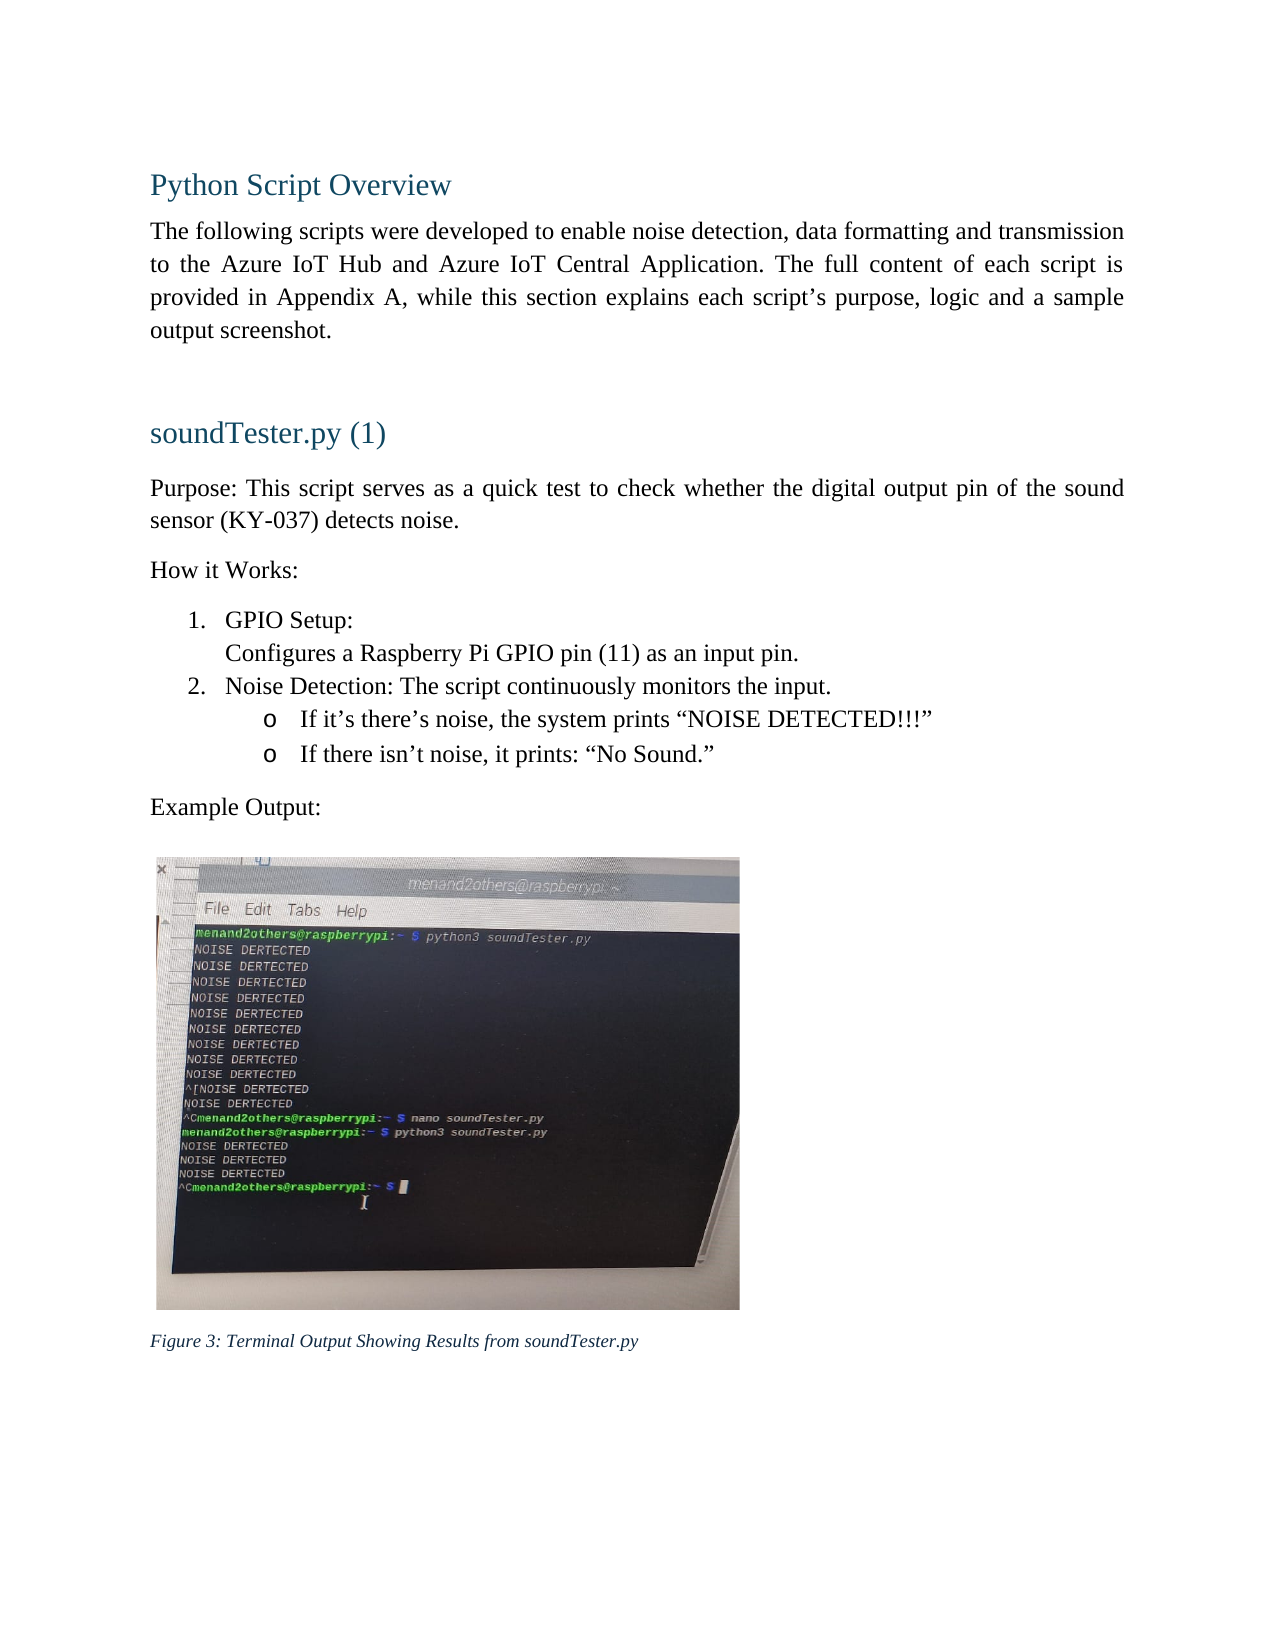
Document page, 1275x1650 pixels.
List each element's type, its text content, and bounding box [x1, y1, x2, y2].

text Example Output: [150, 792, 1125, 820]
list Configures a Raspberry Pi GPIO pin (11) as an input pin. [225, 638, 1125, 667]
text How it Works: [150, 555, 1125, 584]
text The following scripts were developed to enable noise detection, data formatting and transmission to the Azure IoT Hub and Azure IoT Central Application. The full content of each script is provided in Appendix A, while this section explains each script’s purpose, logic and a sample output screenshot. [150, 216, 1125, 344]
list Noise Detection: The script continuously monitors the input. [187, 671, 1125, 700]
subtitle Python Script Overview [150, 167, 1125, 203]
list If there isn’t noise, it prints: “No Sound.” [262, 739, 1125, 770]
text Purpose: This script serves as a quick test to check whether the digital output pin of the sound sensor (KY-037) detects noise. [150, 473, 1125, 534]
text soundTester.py (1) [150, 415, 1125, 451]
list GPIO Setup: [187, 605, 1125, 634]
text Figure 3: Terminal Output Showing Results from soundTester.py [150, 1330, 1125, 1352]
picture [156, 857, 740, 1310]
list If it’s there’s noise, the system prints “NOISE DETECTED!!!” [262, 704, 1125, 735]
